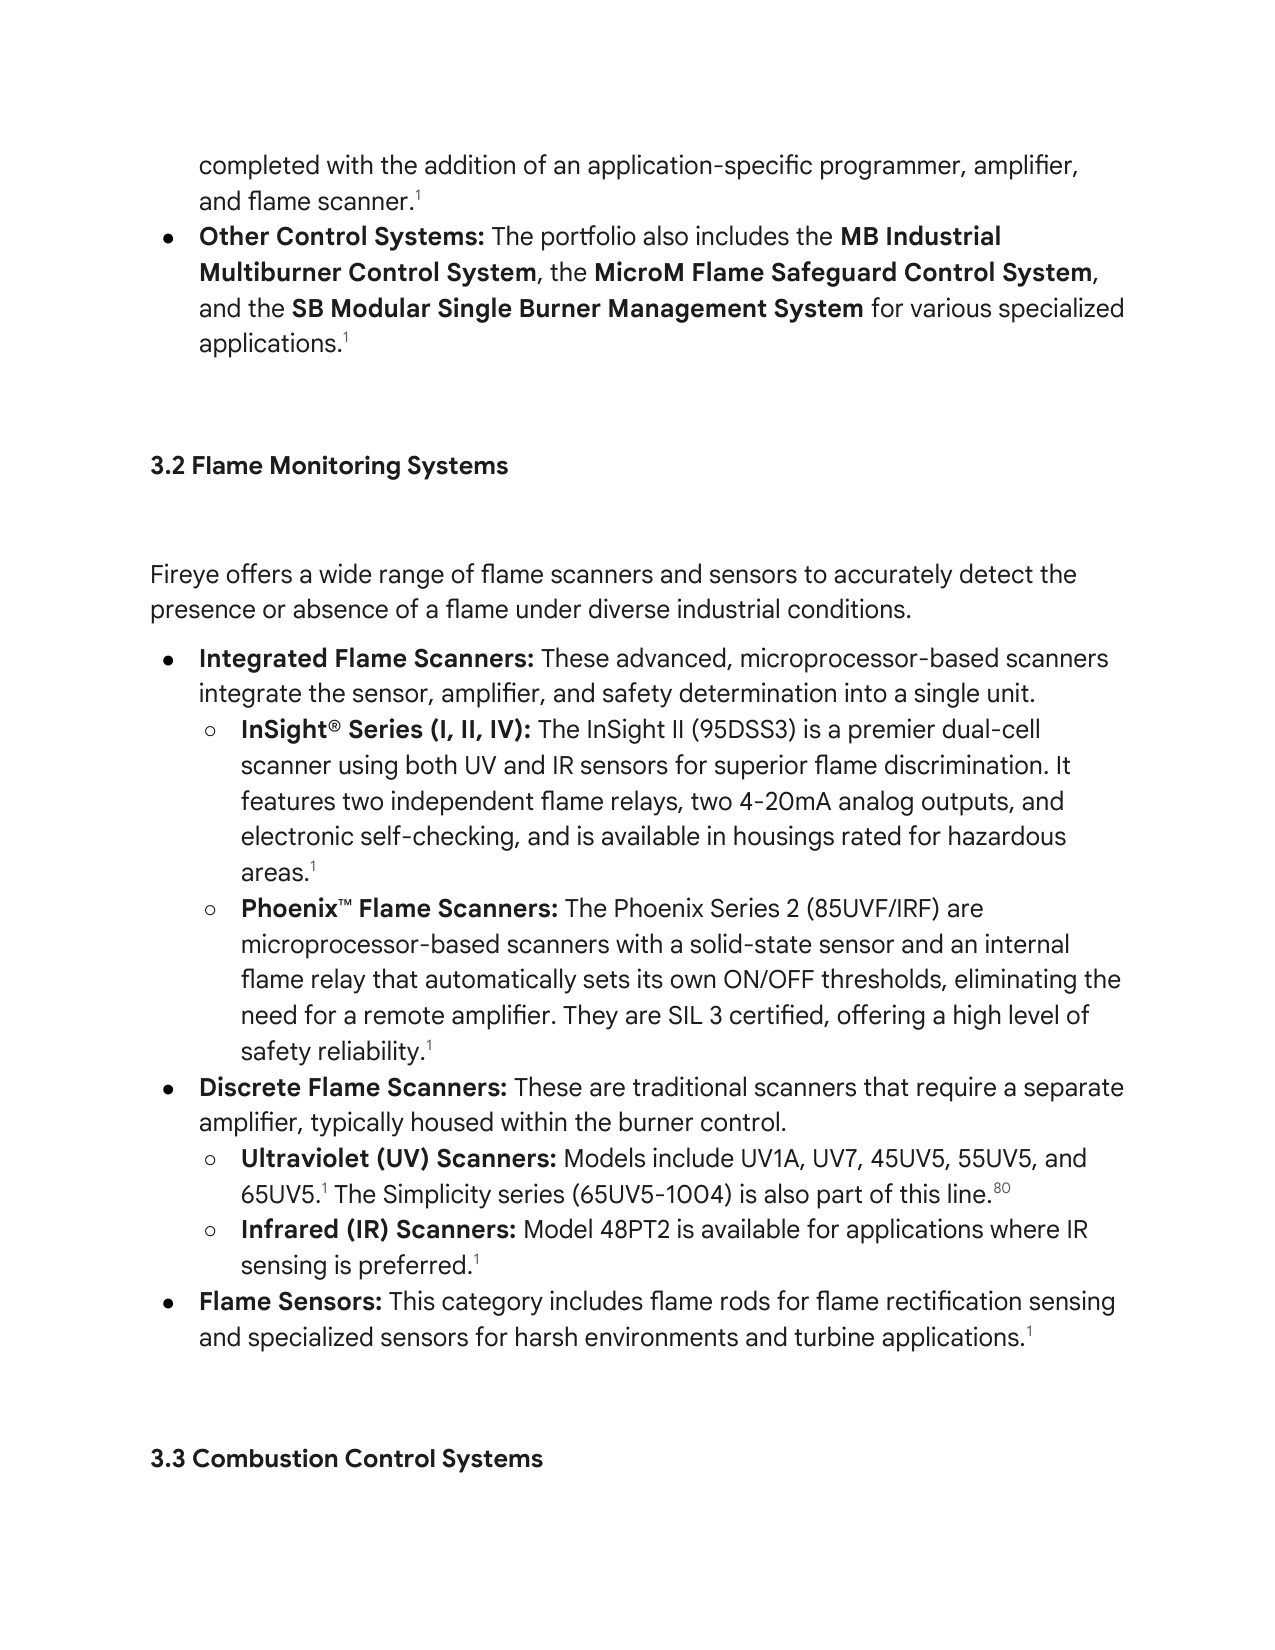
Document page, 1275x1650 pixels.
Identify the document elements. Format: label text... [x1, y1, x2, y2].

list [161, 150, 1125, 217]
list Ultraviolet (UV) Scanners: Models include UV1A, UV7, 45UV5, 55UV5, and 65UV5.1 The Simplicity series (65UV5-1004) is also part of this line.80 [203, 1143, 1125, 1210]
list InSight® Series (I, II, IV): The InSight II (95DSS3) is a premier dual-cell scanner using both UV and IR sensors for superior flame discrimination. It features two independent flame relays, two 4-20mA analog outputs, and electronic self-checking, and is available in housings rated for hazardous areas.1 [203, 714, 1125, 889]
list Infrared (IR) Scanners: Model 48PT2 is available for applications where IR sensing is preferred.1 [203, 1215, 1125, 1282]
subtitle 3.3 Combustion Control Systems [150, 1443, 1125, 1475]
list Phoenix™ Flame Scanners: The Phoenix Series 2 (85UVF/IRF) are microprocessor-based scanners with a solid-state sensor and an internal flame relay that automatically sets its own ON/OFF thresholds, eliminating the need for a remote amplifier. They are SIL 3 certified, offering a high level of safety reliability.1 [203, 893, 1125, 1067]
list Flame Sensors: This category includes flame rods for flame rectification sensing and specialized sensors for harsh environments and turbine applications.1 [161, 1286, 1125, 1353]
list Discrete Flame Scanners: These are traditional scanners that require a separate amplifier, typically housed within the burner control. [161, 1072, 1125, 1139]
list Integrated Flame Scanners: These advanced, microprocessor-based scanners integrate the sensor, amplifier, and safety determination into a single unit. [161, 643, 1125, 710]
subtitle 3.2 Flame Monitoring Systems [150, 450, 1125, 481]
list Other Control Systems: The portfolio also includes the MB Industrial Multiburner Control System, the MicroM Flame Safeguard Control System, and the SB Modular Single Burner Management System for various specialized applications.1 [161, 221, 1125, 360]
text Fireye offers a wide range of flame scanners and sensors to accurately detect the presence or absence of a flame under diverse industrial conditions. [150, 559, 1125, 626]
